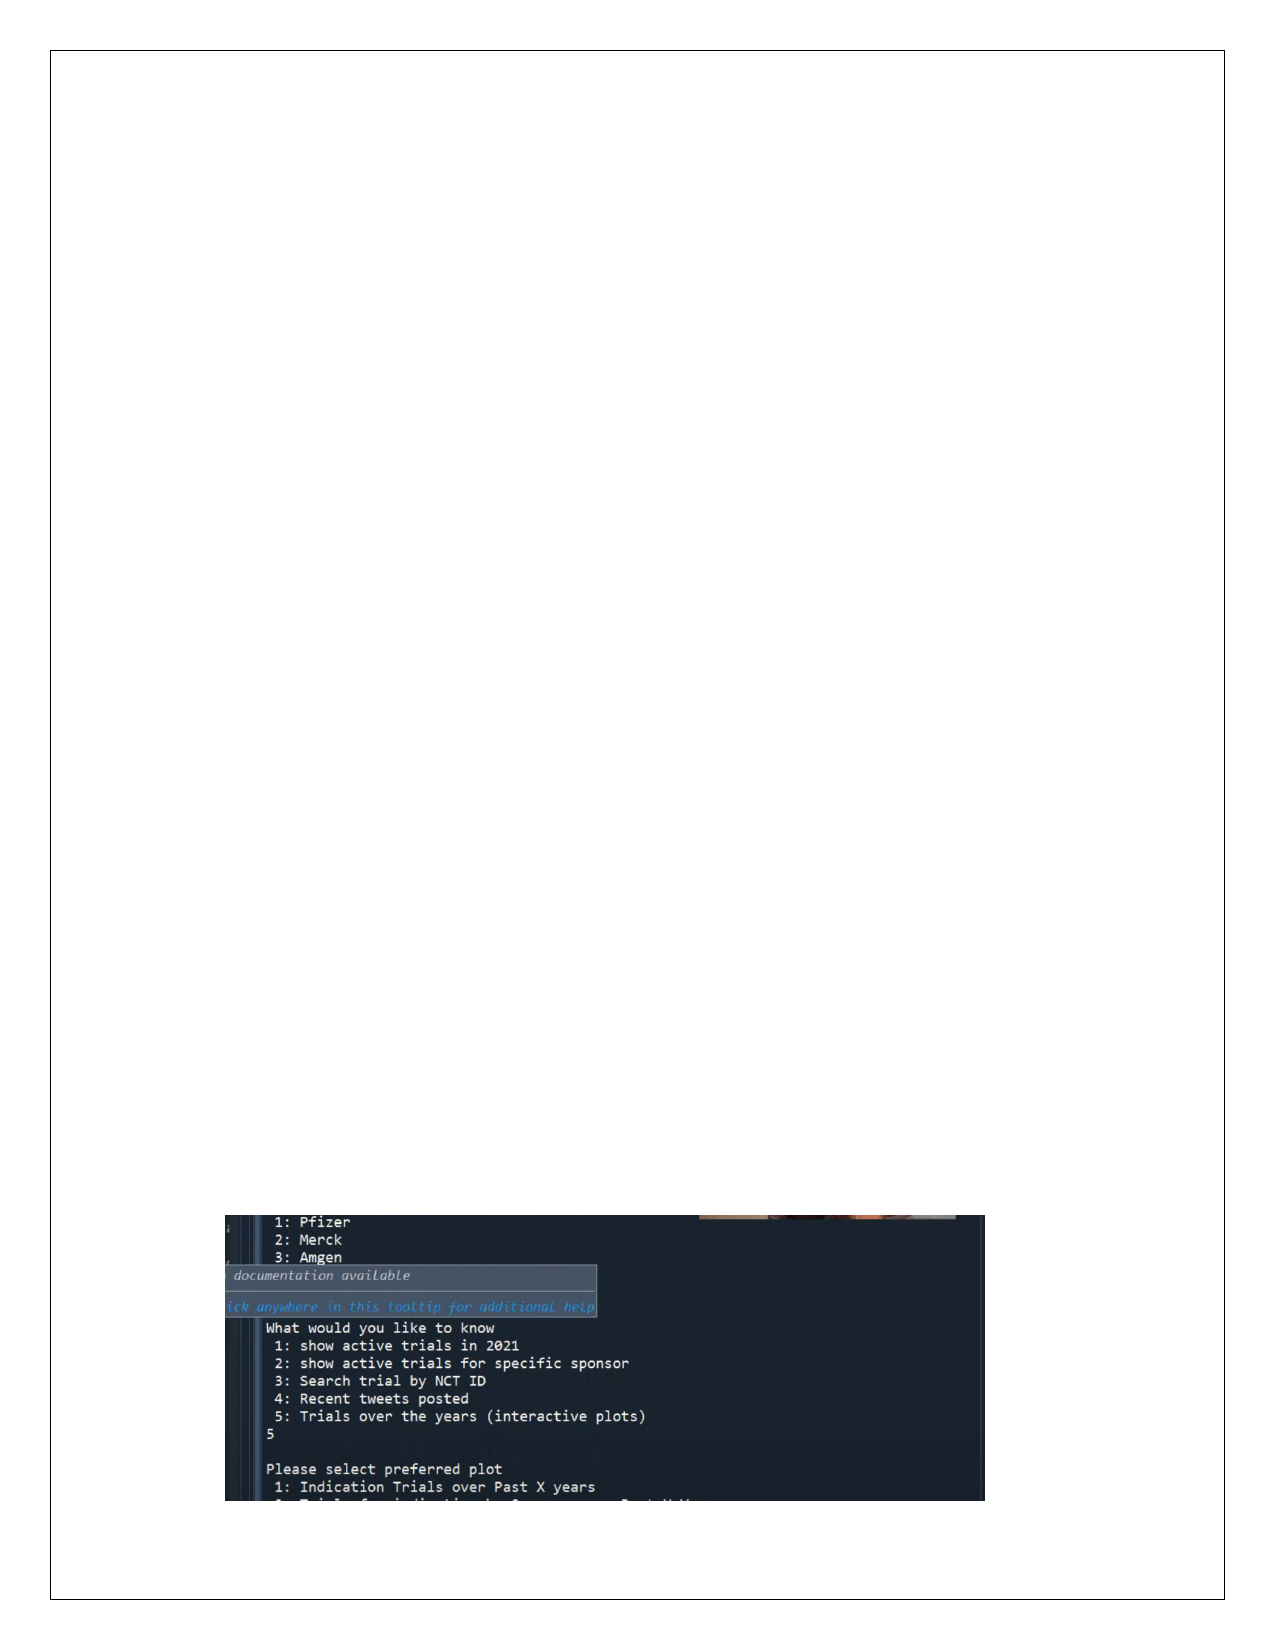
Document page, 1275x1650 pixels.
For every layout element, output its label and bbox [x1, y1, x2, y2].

picture [225, 1215, 985, 1501]
